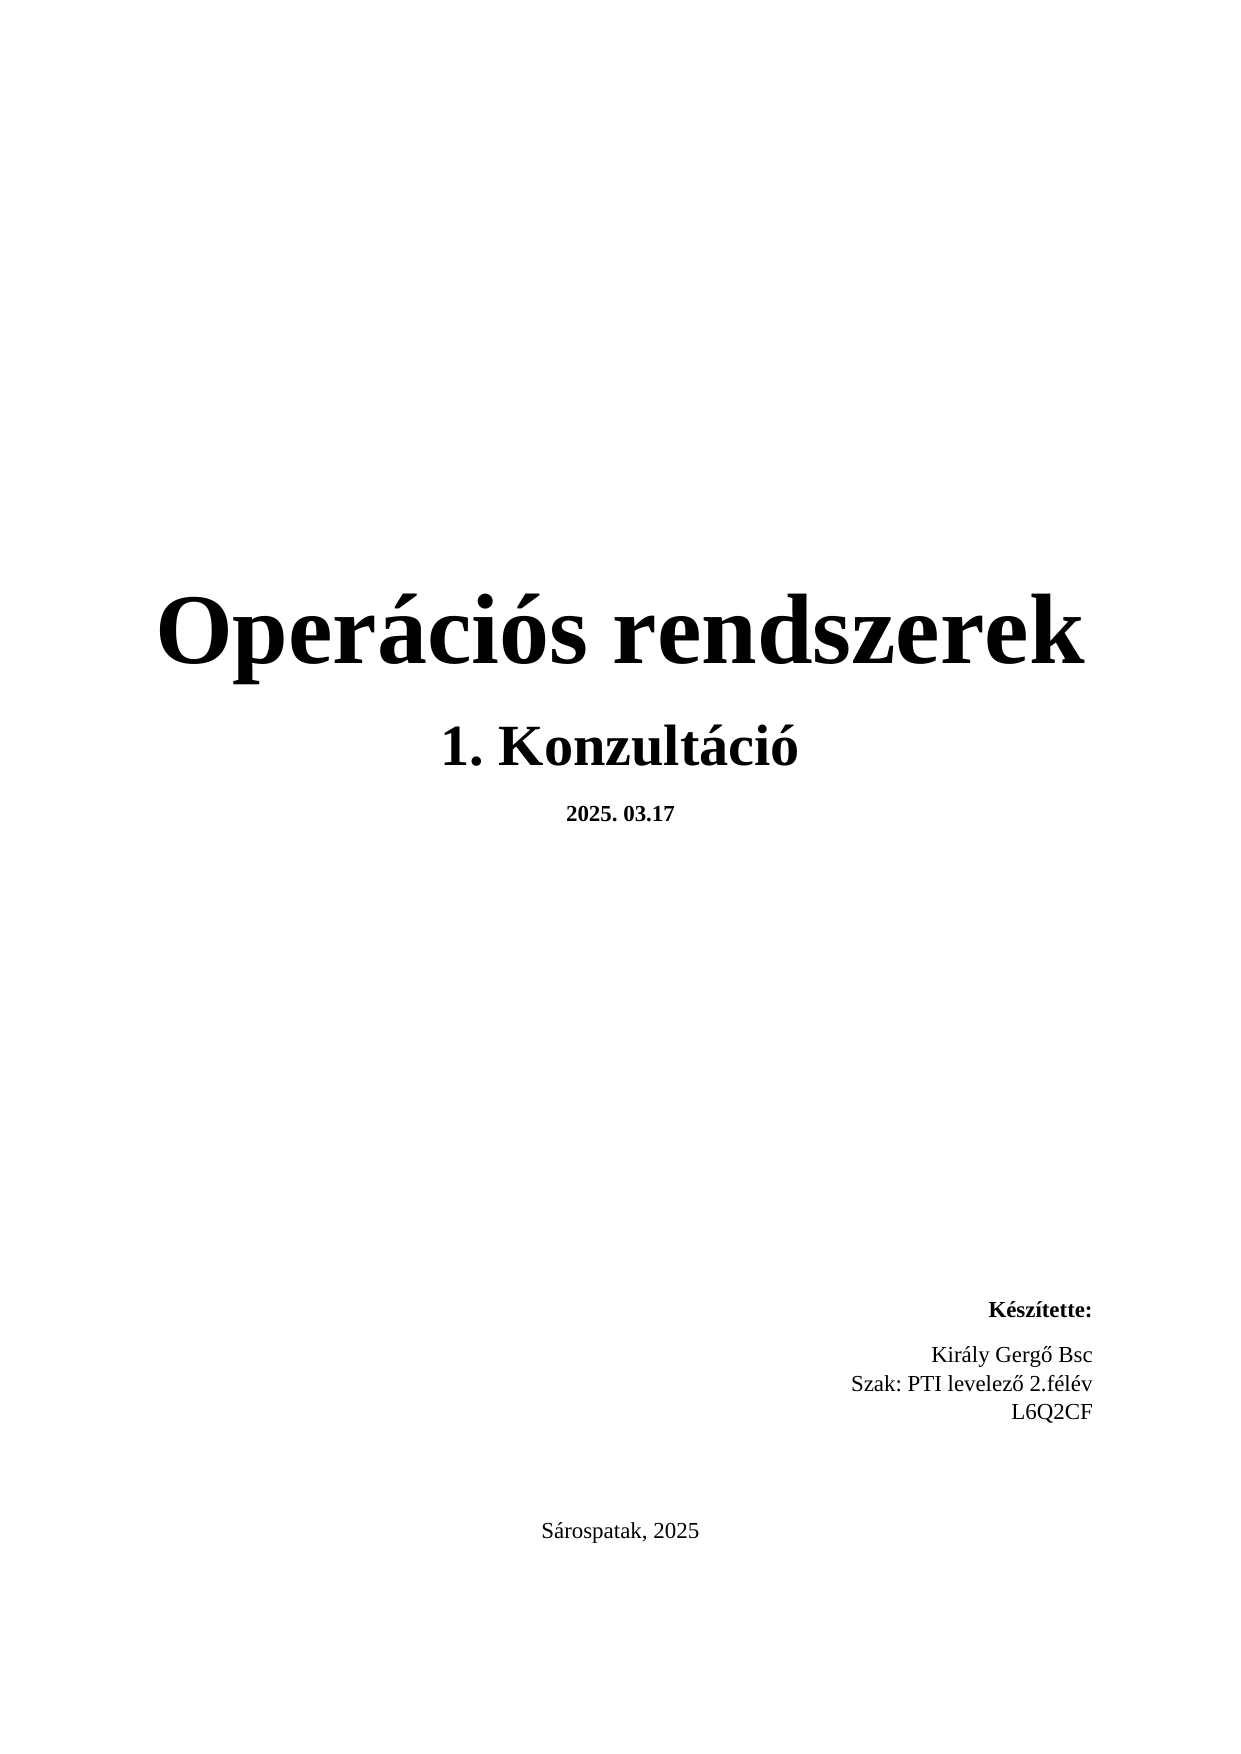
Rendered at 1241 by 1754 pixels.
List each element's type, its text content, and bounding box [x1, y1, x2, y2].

text Készítette: [148, 1296, 1093, 1322]
text 2025. 03.17 [148, 800, 1093, 826]
text 1. Konzultáció [148, 711, 1093, 778]
text Sárospatak, 2025 [148, 1517, 1093, 1543]
text Király Gergő Bsc [148, 1341, 1093, 1368]
text L6Q2CF [148, 1398, 1093, 1424]
text Szak: PTI levelező 2.félév [148, 1370, 1093, 1396]
text Operációs rendszerek [148, 570, 1093, 685]
